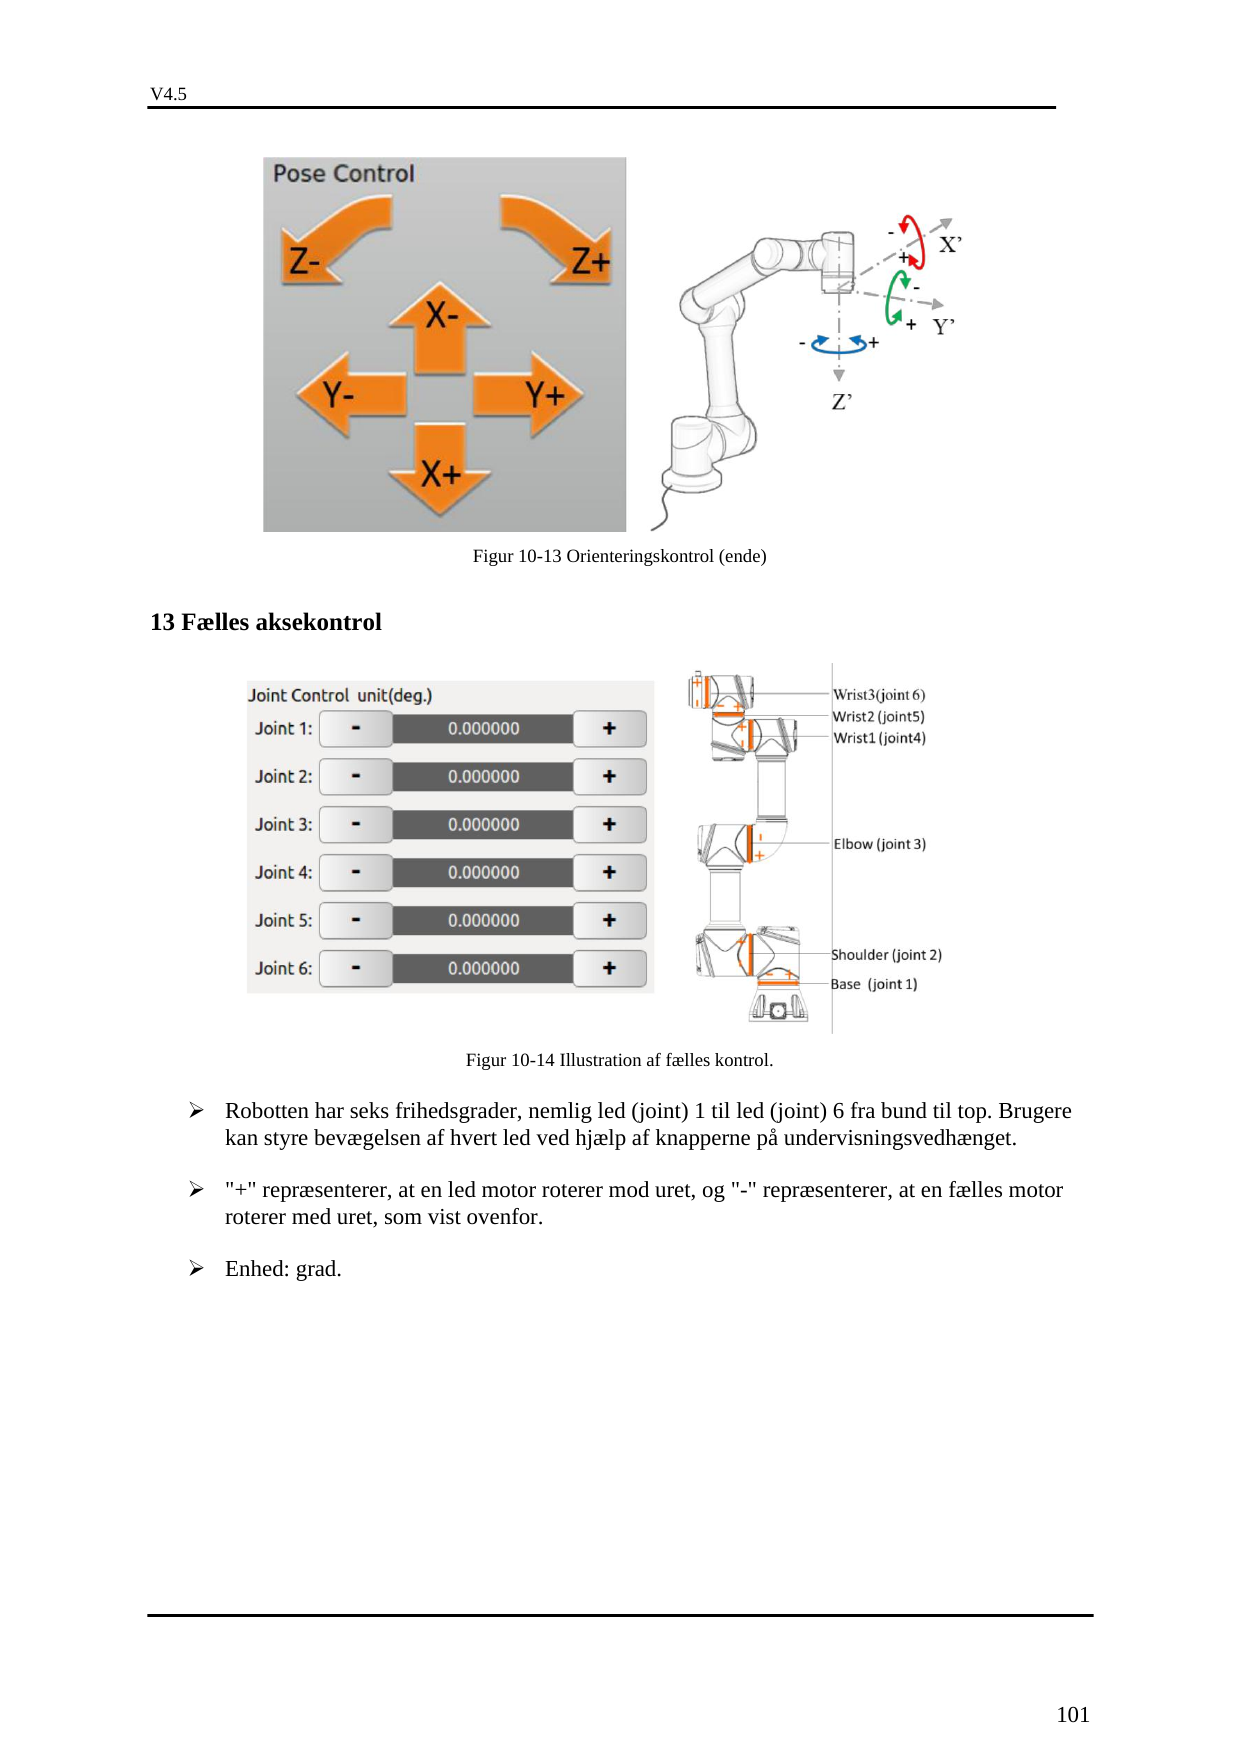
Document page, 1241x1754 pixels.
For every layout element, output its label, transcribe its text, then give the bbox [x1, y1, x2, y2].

text V4.5 [150, 83, 1090, 104]
list Enhed: grad. [187, 1256, 1090, 1282]
text Figur 10-14 Illustration af fælles kontrol. [150, 1049, 1089, 1071]
picture [246, 663, 994, 1034]
text 13 Fælles aksekontrol [150, 607, 1090, 636]
picture [263, 157, 977, 532]
list Robotten har seks frihedsgrader, nemlig led (joint) 1 til led (joint) 6 fra bund til top. Brugere kan styre bevægelsen af hvert led ved hjælp af knapperne på undervisningsvedhænget. [187, 1097, 1090, 1150]
list "+" repræsenterer, at en led motor roterer mod uret, og "-" repræsenterer, at en fælles motor roterer med uret, som vist ovenfor. [187, 1176, 1090, 1229]
text Figur 10-13 Orienteringskontrol (ende) [150, 545, 1089, 567]
